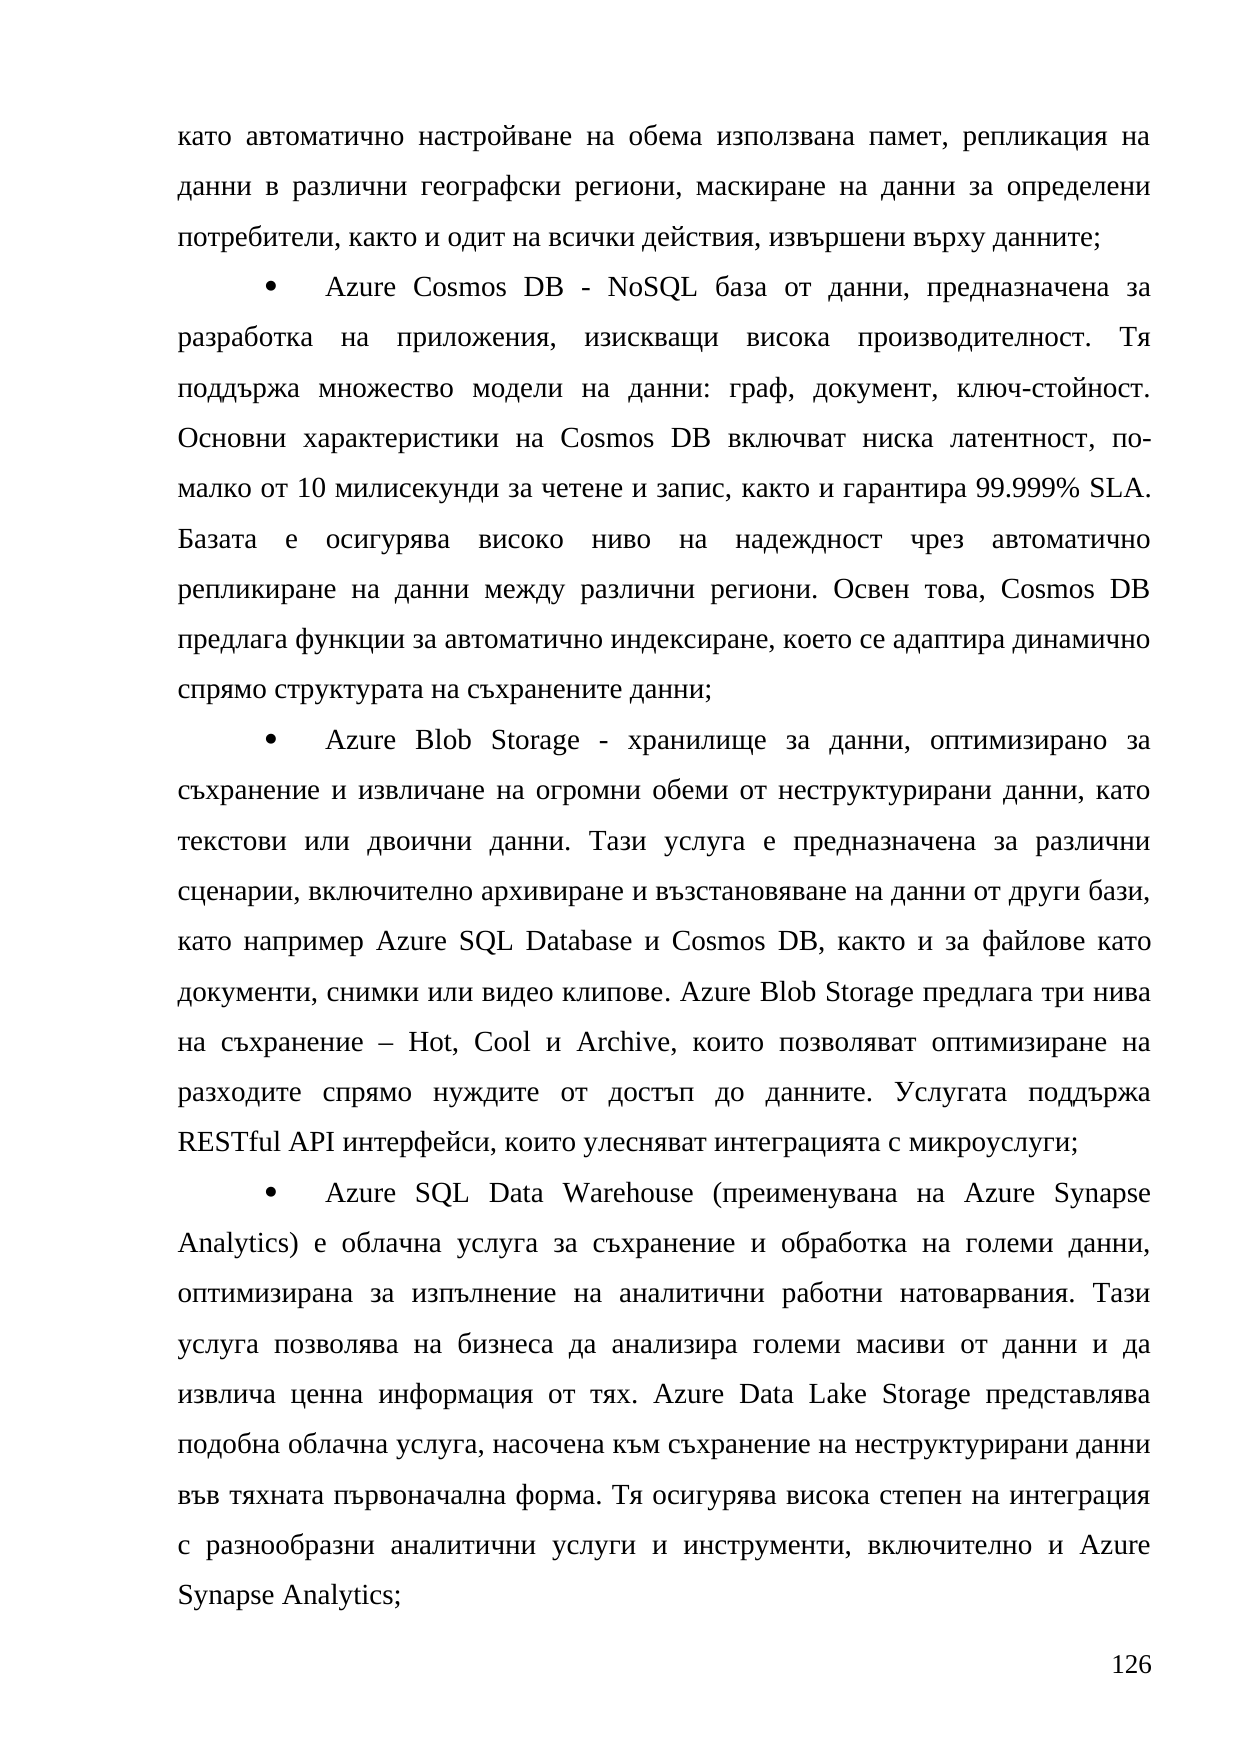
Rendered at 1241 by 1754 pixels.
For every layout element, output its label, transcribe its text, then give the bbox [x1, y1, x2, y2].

text Azure Cosmos DB - NoSQL база от данни, предназначена за разработка на приложения, изискващи висока производителност. Тя поддържа множество модели на данни: граф, документ, ключ-стойност. Основни характеристики на Cosmos DB включват ниска латентност, по-малко от 10 милисекунди за четене и запис, както и гарантира 99.999% SLA. Базата е осигурява високо ниво на надеждност чрез автоматично репликиране на данни между различни региони. Освен това, Cosmos DB предлага функции за автоматично индексиране, което се адаптира динамично спрямо структурата на съхранените данни; [177, 269, 1152, 705]
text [177, 118, 1152, 252]
text Azure Blob Storage - хранилище за данни, оптимизирано за съхранение и извличане на огромни обеми от неструктурирани данни, като текстови или двоични данни. Тази услуга е предназначена за различни сценарии, включително архивиране и възстановяване на данни от други бази, като например Azure SQL Database и Cosmos DB, както и за файлове като документи, снимки или видео клипове. Azure Blob Storage предлага три нива на съхранение – Hot, Cool и Archive, които позволяват оптимизиране на разходите спрямо нуждите от достъп до данните. Услугата поддържа RESTful API интерфейси, които улесняват интеграцията с микроуслуги; [177, 722, 1152, 1158]
text Azure SQL Data Warehouse (преименувана на Azure Synapse Analytics) е облачна услуга за съхранение и обработка на големи данни, оптимизирана за изпълнение на аналитични работни натоварвания. Тази услуга позволява на бизнеса да анализира големи масиви от данни и да извлича ценна информация от тях. Azure Data Lake Storage представлява подобна облачна услуга, насочена към съхранение на неструктурирани данни във тяхната първоначална форма. Тя осигурява висока степен на интеграция с разнообразни аналитични услуги и инструменти, включително и Azure Synapse Analytics; [177, 1175, 1152, 1611]
